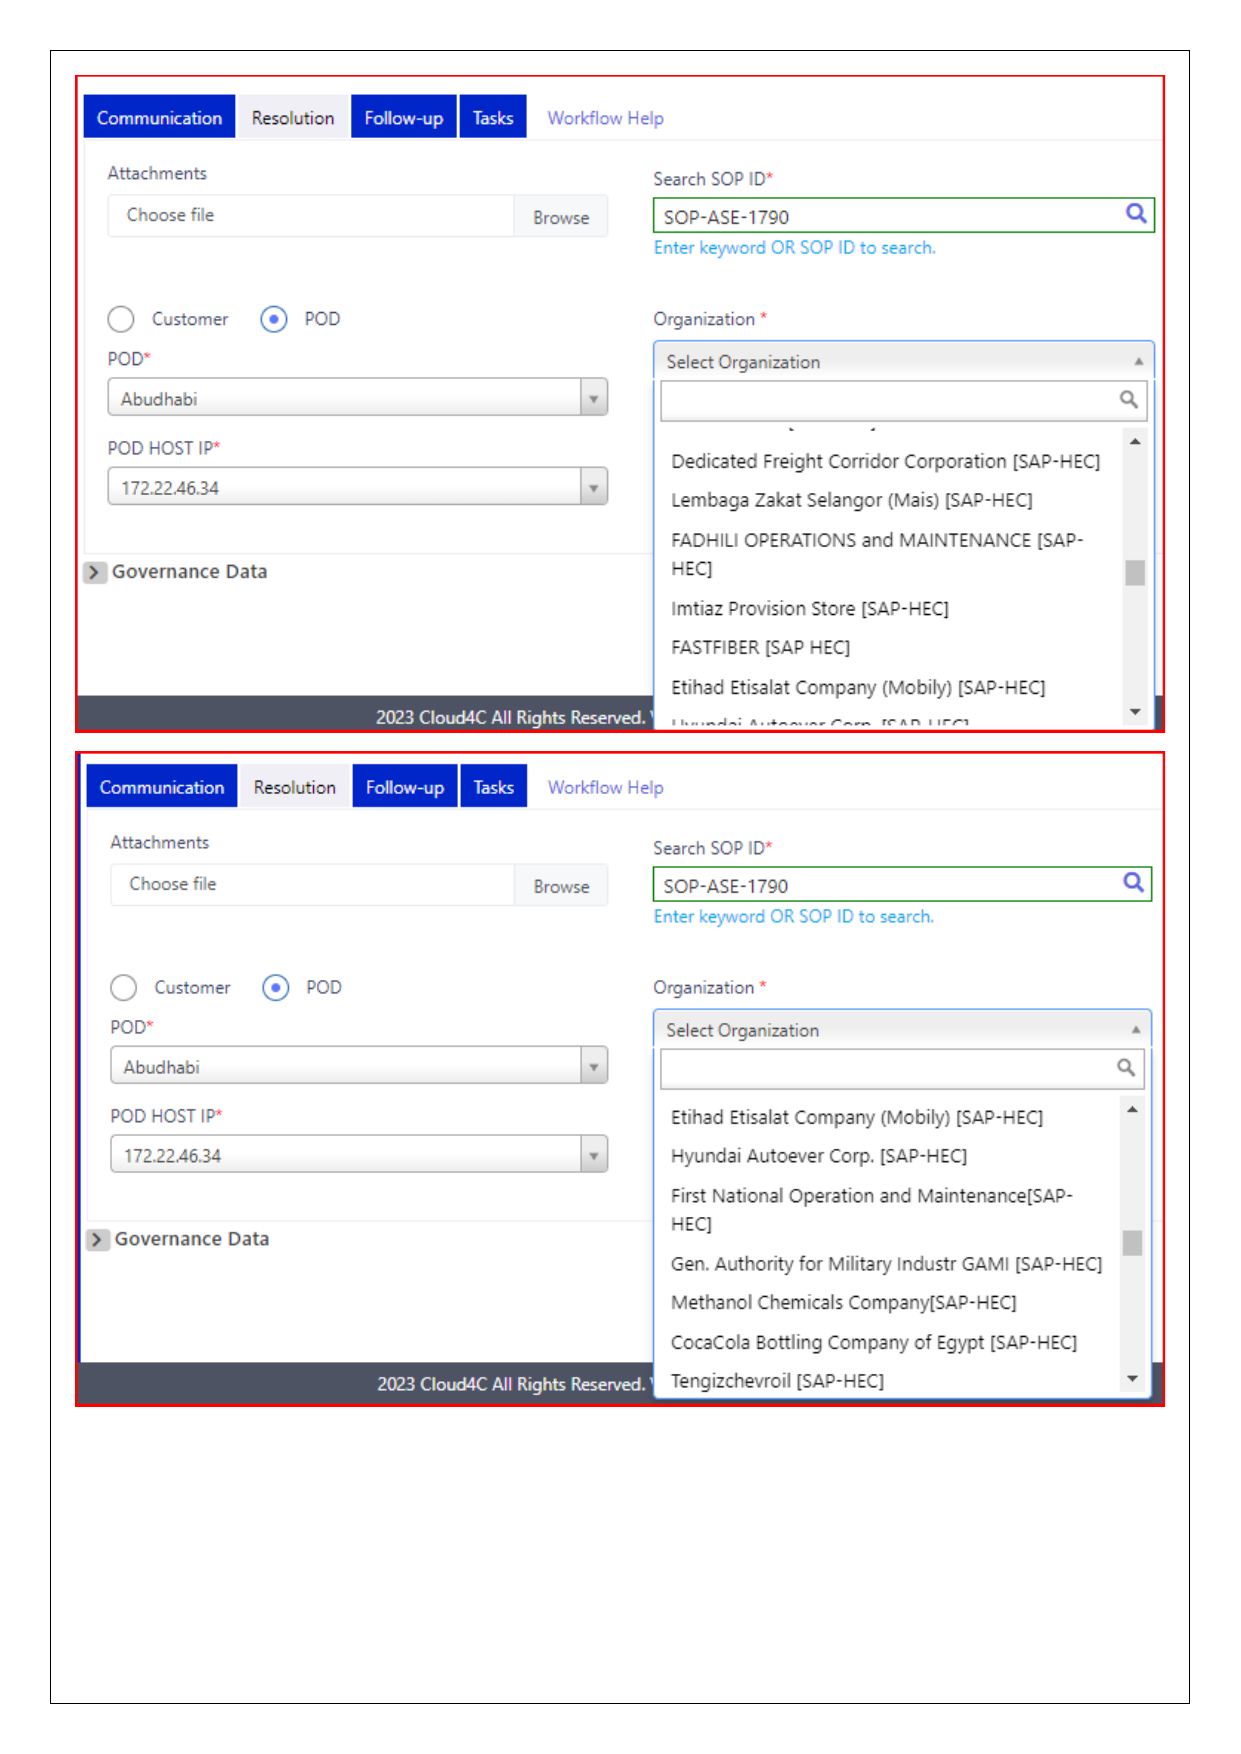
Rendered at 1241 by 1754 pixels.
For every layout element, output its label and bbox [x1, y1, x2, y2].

picture [75, 751, 1166, 1407]
picture [75, 75, 1166, 733]
